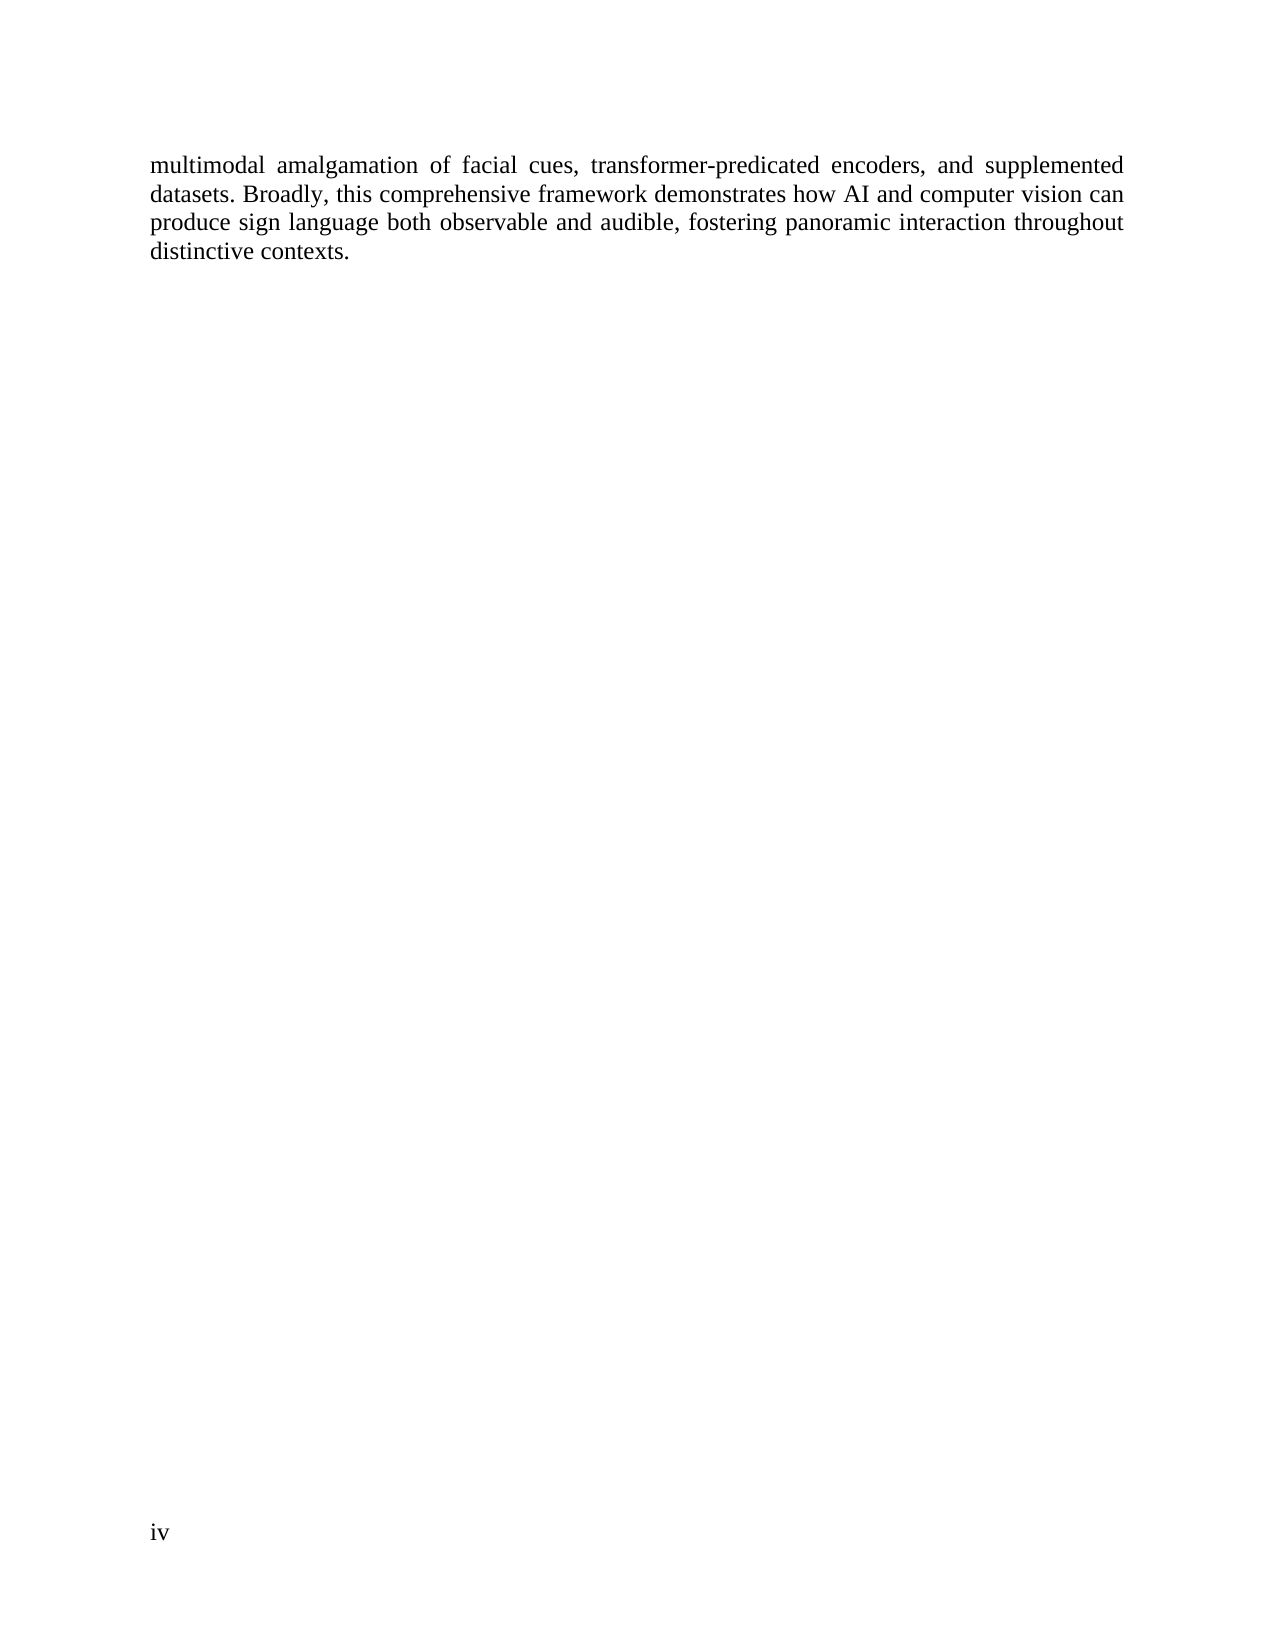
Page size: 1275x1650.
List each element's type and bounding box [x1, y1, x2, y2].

text [150, 150, 1125, 265]
